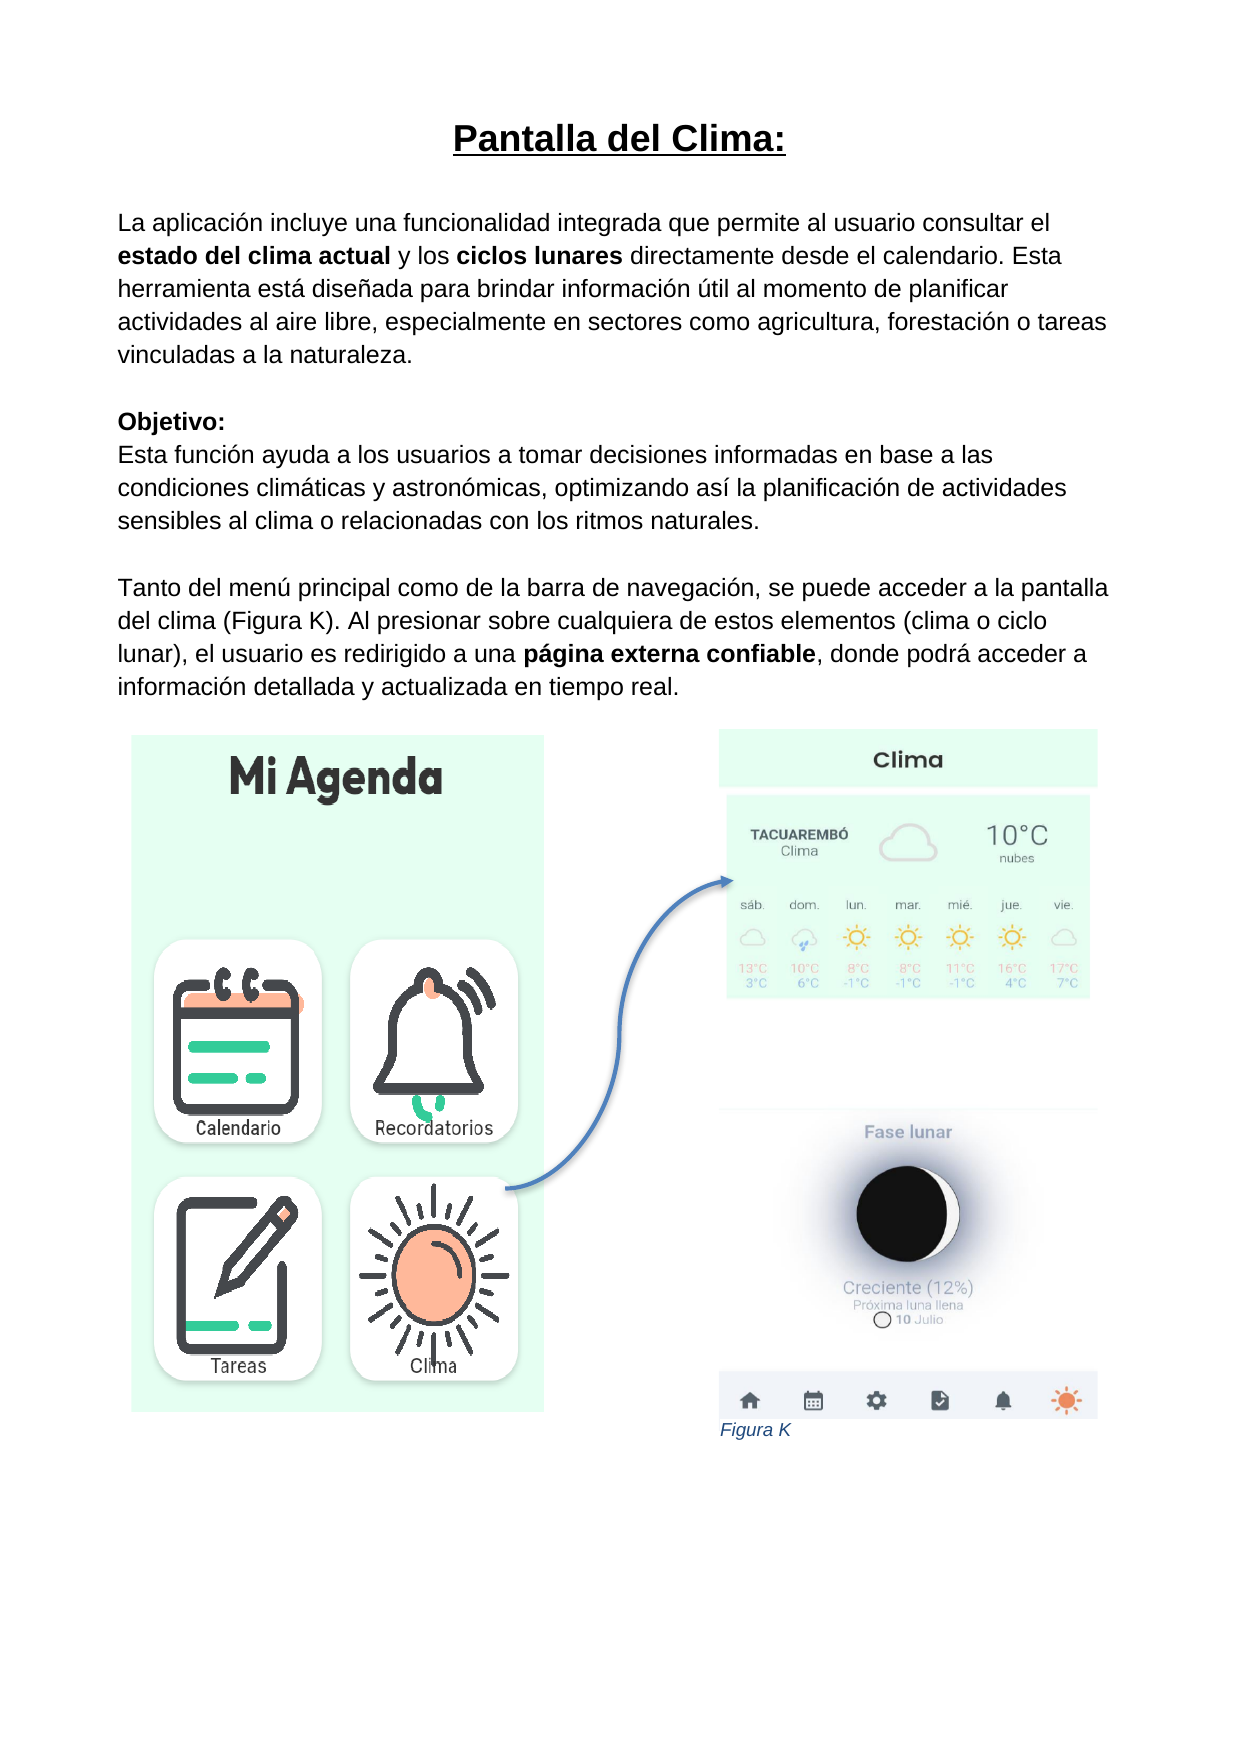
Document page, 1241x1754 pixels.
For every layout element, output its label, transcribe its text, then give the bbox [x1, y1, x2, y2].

subtitle Pantalla del Clima: [117, 116, 1122, 159]
text Objetivo: Esta función ayuda a los usuarios a tomar decisiones informadas en base a las condiciones climáticas y astronómicas, optimizando así la planificación de actividades sensibles al clima o relacionadas con los ritmos naturales. [117, 407, 1122, 534]
text Tanto del menú principal como de la barra de navegación, se puede acceder a la pantalla del clima (Figura K). Al presionar sobre cualquiera de estos elementos (clima o ciclo lunar), el usuario es redirigido a una página externa confiable, donde podrá acceder a información detallada y actualizada en tiempo real. [117, 573, 1122, 701]
text La aplicación incluye una funcionalidad integrada que permite al usuario consultar el estado del clima actual y los ciclos lunares directamente desde el calendario. Esta herramienta está diseñada para brindar información útil al momento de planificar actividades al aire libre, especialmente en sectores como agricultura, forestación o tareas vinculadas a la naturaleza. [117, 208, 1122, 368]
picture [718, 729, 1098, 1431]
picture [131, 735, 544, 1412]
